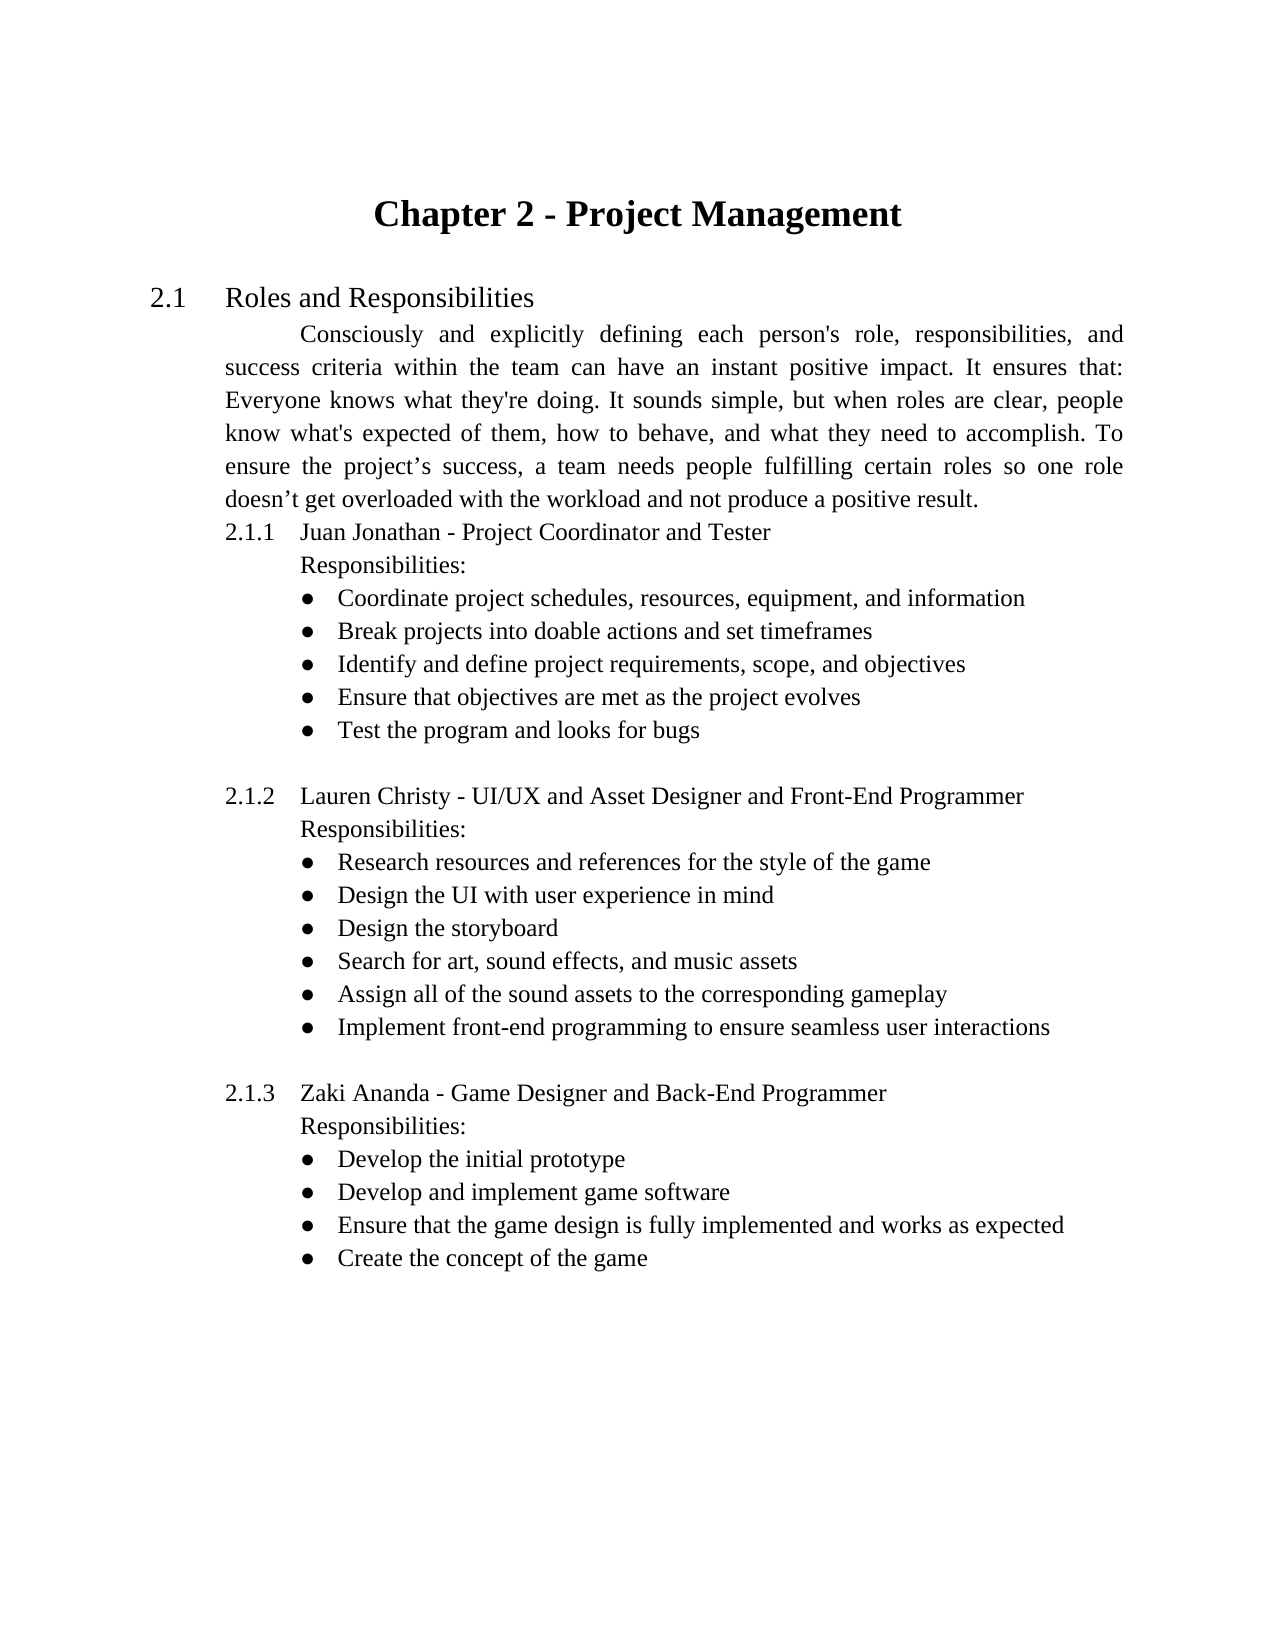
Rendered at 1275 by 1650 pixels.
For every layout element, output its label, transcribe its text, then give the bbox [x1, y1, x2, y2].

subtitle 2.1.2 Lauren Christy - UI/UX and Asset Designer and Front-End Programmer [225, 781, 1125, 810]
text Consciously and explicitly defining each person's role, responsibilities, and success criteria within the team can have an instant positive impact. It ensures that: Everyone knows what they're doing. It sounds simple, but when roles are clear, people know what's expected of them, how to behave, and what they need to accomplish. To ensure the project’s success, a team needs people fulfilling certain roles so one role doesn’t get overloaded with the workload and not produce a positive result. [225, 319, 1125, 513]
list Research resources and references for the style of the game [300, 847, 1125, 876]
list Test the program and looks for bugs [300, 715, 1125, 744]
subtitle Chapter 2 - Project Management [150, 192, 1125, 235]
list Ensure that objectives are met as the project evolves [300, 682, 1125, 711]
text Responsibilities: [225, 814, 1125, 843]
subtitle 2.1.1 Juan Jonathan - Project Coordinator and Tester [225, 517, 1125, 546]
list Identify and define project requirements, scope, and objectives [300, 649, 1125, 678]
list Develop the initial prototype [300, 1144, 1125, 1173]
list Implement front-end programming to ensure seamless user interactions [300, 1012, 1125, 1041]
list Develop and implement game software [300, 1177, 1125, 1206]
text Responsibilities: [225, 550, 1125, 579]
list Assign all of the sound assets to the corresponding gameplay [300, 979, 1125, 1008]
subtitle 2.1 Roles and Responsibilities [150, 280, 1125, 314]
text Responsibilities: [225, 1111, 1125, 1140]
list Search for art, sound effects, and music assets [300, 946, 1125, 975]
list Create the concept of the game [300, 1243, 1125, 1272]
subtitle 2.1.3 Zaki Ananda - Game Designer and Back-End Programmer [225, 1078, 1125, 1107]
list Coordinate project schedules, resources, equipment, and information [300, 583, 1125, 612]
list Break projects into doable actions and set timeframes [300, 616, 1125, 645]
list Ensure that the game design is fully implemented and works as expected [300, 1210, 1125, 1239]
list Design the UI with user experience in mind [300, 880, 1125, 909]
list Design the storyboard [300, 913, 1125, 942]
